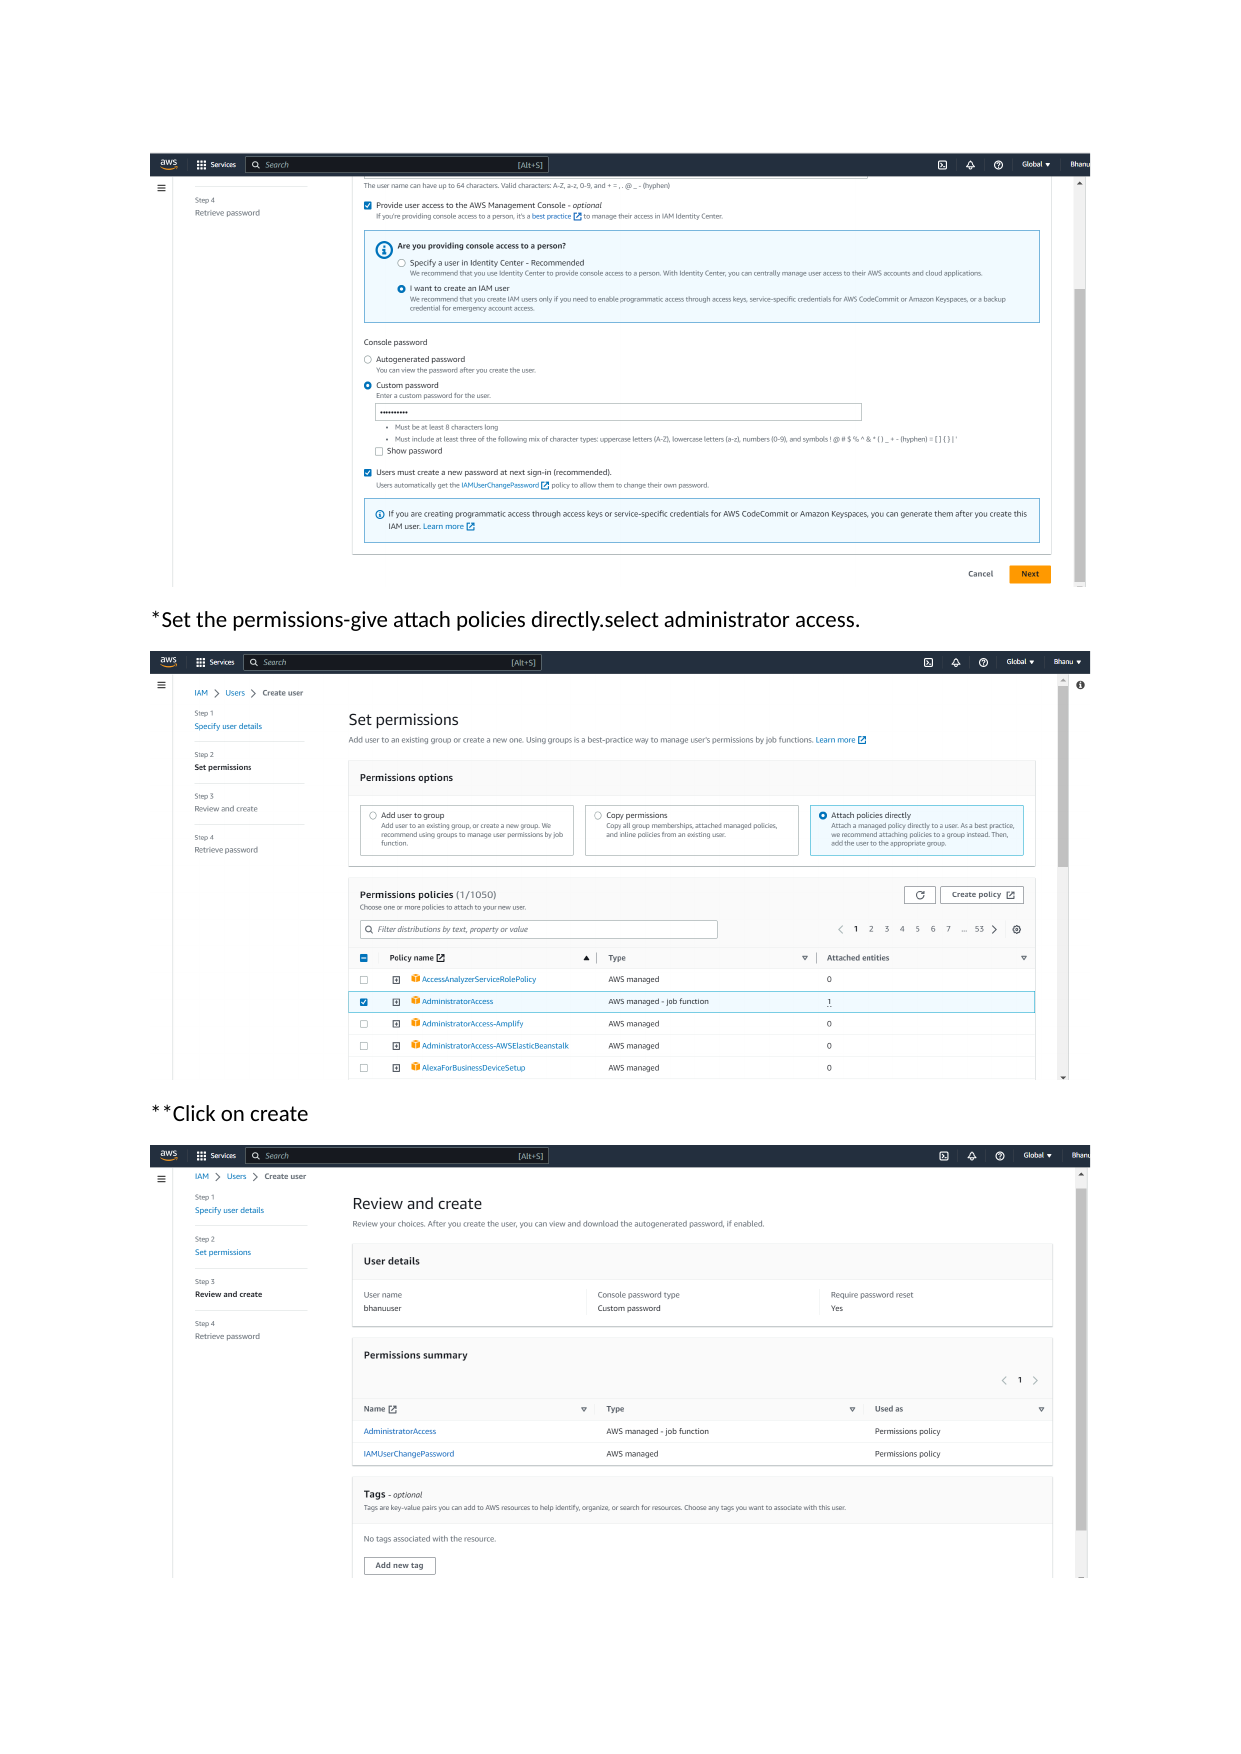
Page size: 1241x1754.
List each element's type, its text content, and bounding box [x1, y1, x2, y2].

text *Set the permissions-give attach policies directly.select administrator access. [150, 605, 1090, 633]
picture [150, 150, 1091, 587]
picture [150, 1145, 1091, 1578]
text **Click on create [150, 1099, 1090, 1127]
picture [150, 651, 1091, 1080]
